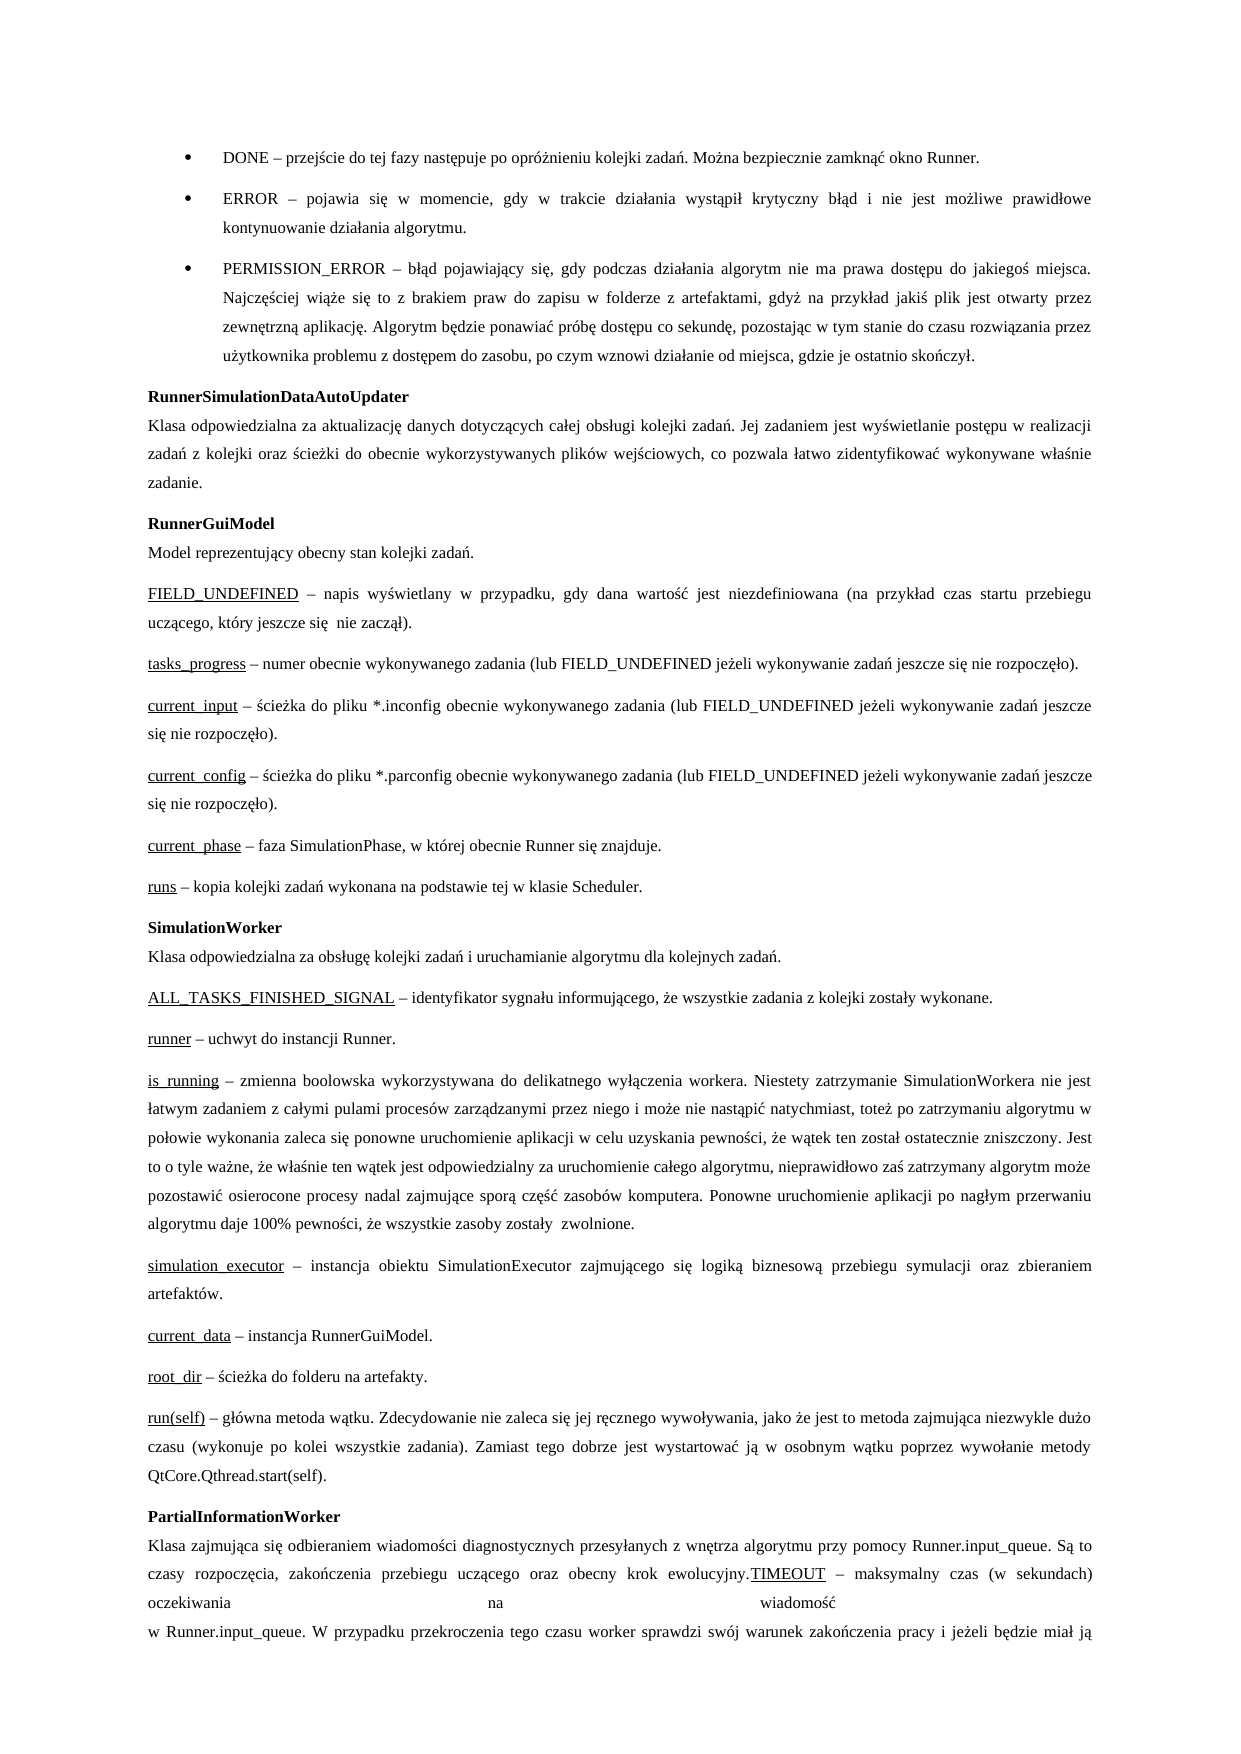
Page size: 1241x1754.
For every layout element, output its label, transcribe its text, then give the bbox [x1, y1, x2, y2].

text current_phase – faza SimulationPhase, w której obecnie Runner się znajduje. [148, 835, 1093, 854]
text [148, 1535, 1093, 1641]
text ALL_TASKS_FINISHED_SIGNAL – identyfikator sygnału informującego, że wszystkie zadania z kolejki zostały wykonane. [148, 988, 1093, 1007]
text FIELD_UNDEFINED – napis wyświetlany w przypadku, gdy dana wartość jest niezdefiniowana (na przykład czas startu przebiegu uczącego, który jeszcze się nie zaczął). [148, 584, 1093, 632]
text simulation_executor – instancja obiektu SimulationExecutor zajmującego się logiką biznesową przebiegu symulacji oraz zbieraniem artefaktów. [148, 1255, 1093, 1303]
list ERROR – pojawia się w momencie, gdy w trakcie działania wystąpił krytyczny błąd i nie jest możliwe prawidłowe kontynuowanie działania algorytmu. [185, 189, 1093, 237]
text PartialInformationWorker [148, 1507, 1093, 1526]
text RunnerGuiModel [148, 514, 1093, 533]
list PERMISSION_ERROR – błąd pojawiający się, gdy podczas działania algorytm nie ma prawa dostępu do jakiegoś miejsca. Najczęściej wiąże się to z brakiem praw do zapisu w folderze z artefaktami, gdyż na przykład jakiś plik jest otwarty przez zewnętrzną aplikację. Algorytm będzie ponawiać próbę dostępu co sekundę, pozostając w tym stanie do czasu rozwiązania przez użytkownika problemu z dostępem do zasobu, po czym wznowi działanie od miejsca, gdzie je ostatnio skończył. [185, 259, 1093, 364]
text Model reprezentujący obecny stan kolejki zadań. [148, 543, 1093, 562]
text tasks_progress – numer obecnie wykonywanego zadania (lub FIELD_UNDEFINED jeżeli wykonywanie zadań jeszcze się nie rozpoczęło). [148, 654, 1093, 673]
text RunnerSimulationDataAutoUpdater [148, 387, 1093, 406]
text current_config – ścieżka do pliku *.parconfig obecnie wykonywanego zadania (lub FIELD_UNDEFINED jeżeli wykonywanie zadań jeszcze się nie rozpoczęło). [148, 765, 1093, 813]
list DONE – przejście do tej fazy następuje po opróżnieniu kolejki zadań. Można bezpiecznie zamknąć okno Runner. [185, 148, 1093, 167]
text run(self) – główna metoda wątku. Zdecydowanie nie zaleca się jej ręcznego wywoływania, jako że jest to metoda zajmująca niezwykle dużo czasu (wykonuje po kolei wszystkie zadania). Zamiast tego dobrze jest wystartować ją w osobnym wątku poprzez wywołanie metody QtCore.Qthread.start(self). [148, 1408, 1093, 1484]
text current_data – instancja RunnerGuiModel. [148, 1325, 1093, 1344]
text runner – uchwyt do instancji Runner. [148, 1029, 1093, 1048]
text is_running – zmienna boolowska wykorzystywana do delikatnego wyłączenia workera. Niestety zatrzymanie SimulationWorkera nie jest łatwym zadaniem z całymi pulami procesów zarządzanymi przez niego i może nie nastąpić natychmiast, toteż po zatrzymaniu algorytmu w połowie wykonania zaleca się ponowne uruchomienie aplikacji w celu uzyskania pewności, że wątek ten został ostatecznie zniszczony. Jest to o tyle ważne, że właśnie ten wątek jest odpowiedzialny za uruchomienie całego algorytmu, nieprawidłowo zaś zatrzymany algorytm może pozostawić osierocone procesy nadal zajmujące sporą część zasobów komputera. Ponowne uruchomienie aplikacji po nagłym przerwaniu algorytmu daje 100% pewności, że wszystkie zasoby zostały zwolnione. [148, 1070, 1093, 1233]
text Klasa odpowiedzialna za obsługę kolejki zadań i uruchamianie algorytmu dla kolejnych zadań. [148, 947, 1093, 966]
text Klasa odpowiedzialna za aktualizację danych dotyczących całej obsługi kolejki zadań. Jej zadaniem jest wyświetlanie postępu w realizacji zadań z kolejki oraz ścieżki do obecnie wykorzystywanych plików wejściowych, co pozwala łatwo zidentyfikować wykonywane właśnie zadanie. [148, 415, 1093, 492]
text root_dir – ścieżka do folderu na artefakty. [148, 1367, 1093, 1386]
text SimulationWorker [148, 918, 1093, 937]
text runs – kopia kolejki zadań wykonana na podstawie tej w klasie Scheduler. [148, 877, 1093, 896]
text current_input – ścieżka do pliku *.inconfig obecnie wykonywanego zadania (lub FIELD_UNDEFINED jeżeli wykonywanie zadań jeszcze się nie rozpoczęło). [148, 695, 1093, 743]
